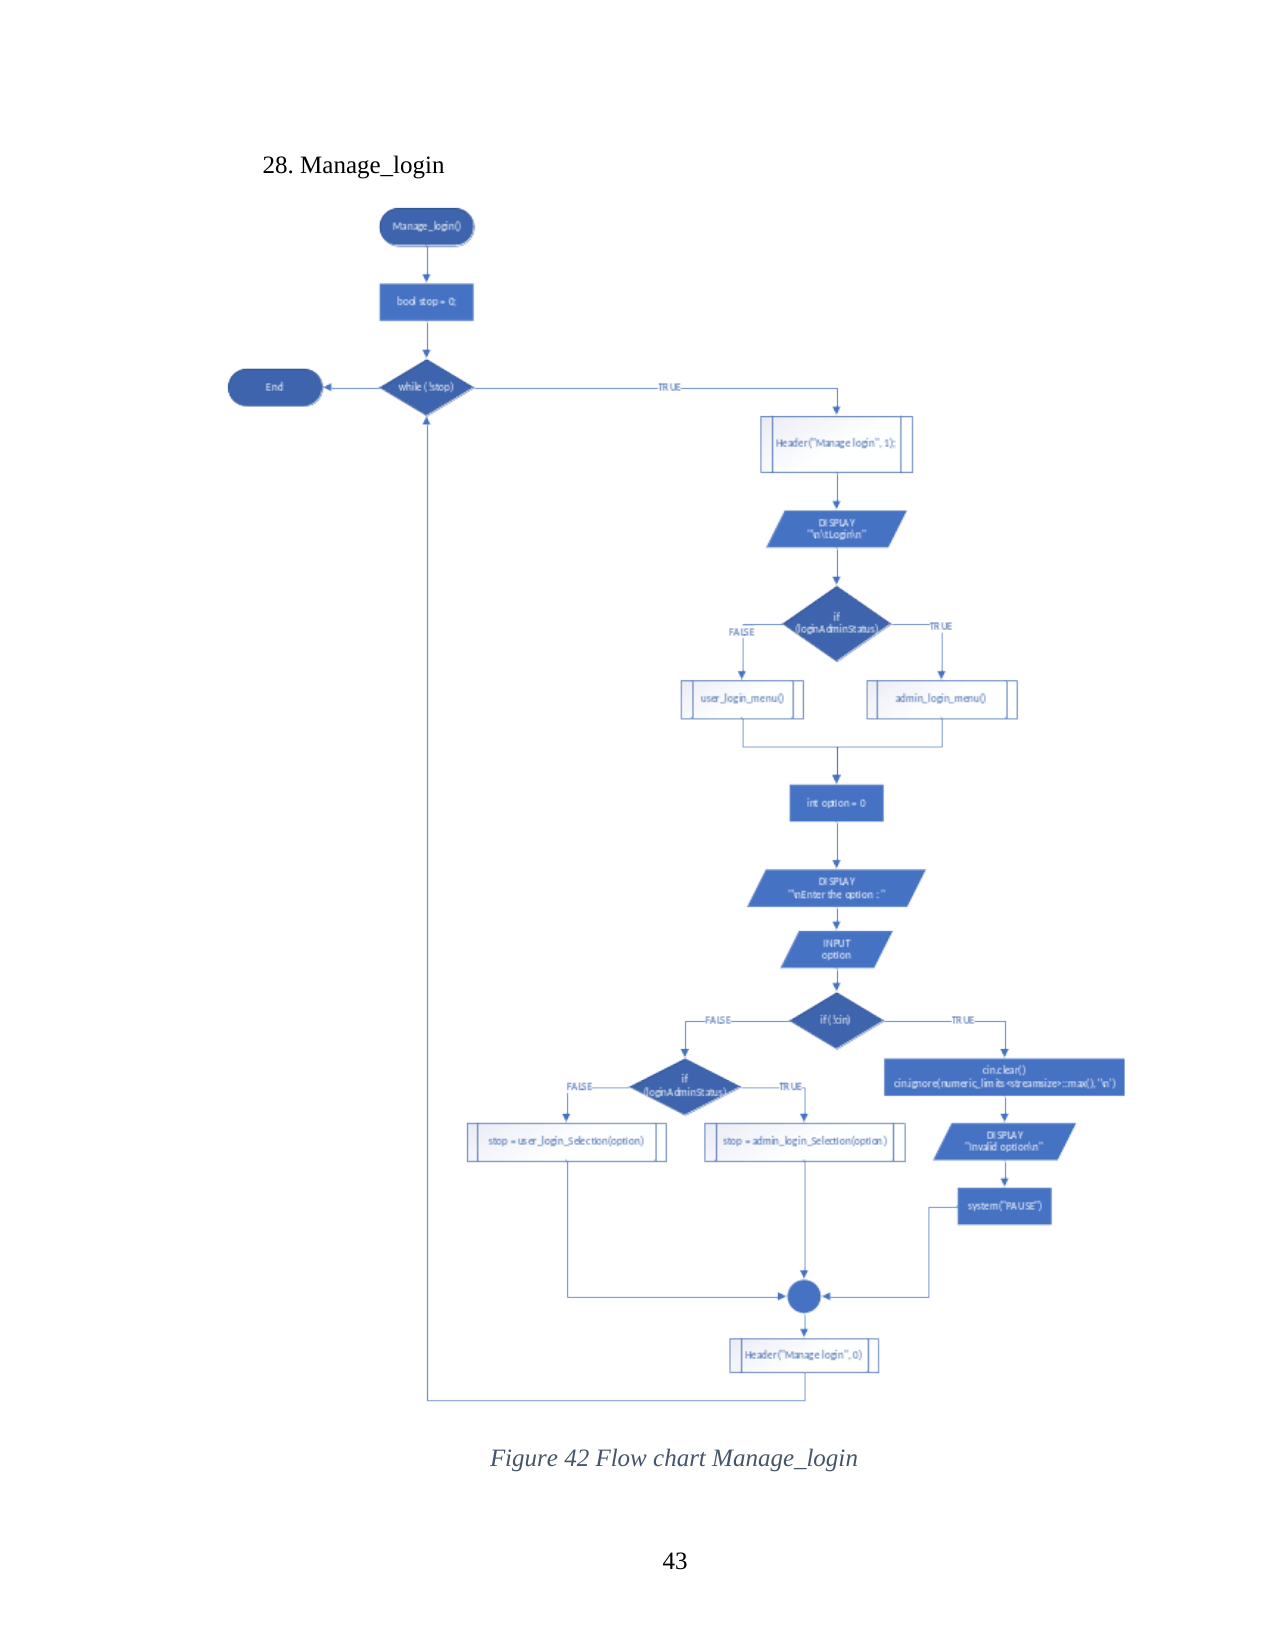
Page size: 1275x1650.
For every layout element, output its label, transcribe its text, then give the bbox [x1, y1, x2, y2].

text Figure 42 Flow chart Manage_login [225, 1443, 1125, 1472]
subtitle Manage_login [262, 150, 1125, 179]
